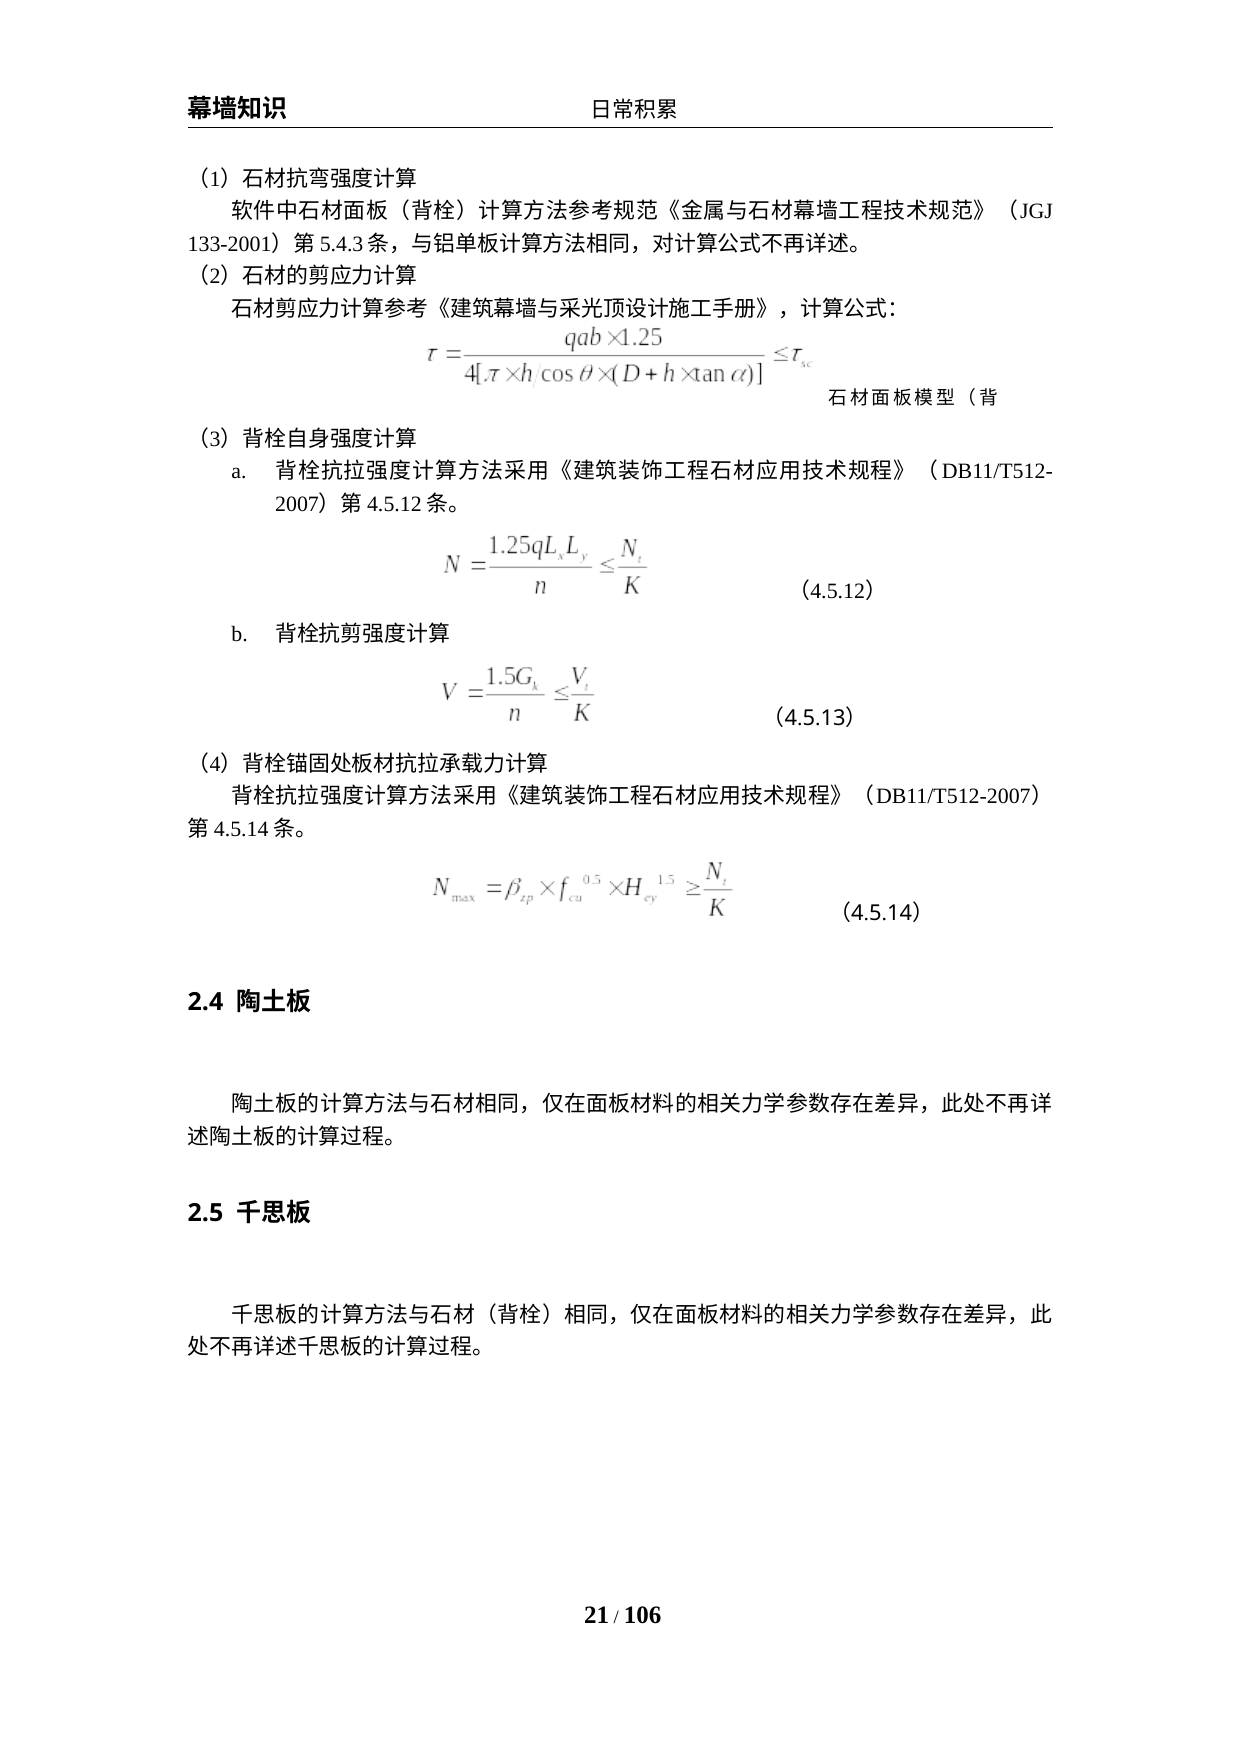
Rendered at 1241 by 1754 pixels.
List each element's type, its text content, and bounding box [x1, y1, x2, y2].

text （1）石材抗弯强度计算 [187, 160, 1053, 193]
text （3）背栓自身强度计算 [187, 420, 1053, 453]
text （4.5.12） [187, 518, 1053, 615]
text 千思板的计算方法与石材（背栓）相同，仅在面板材料的相关力学参数存在差异，此处不再详述千思板的计算过程。 [187, 1296, 1053, 1361]
text 石材剪应力计算参考《建筑幕墙与采光顶设计施工手册》，计算公式： [187, 290, 1053, 323]
subtitle 2.4 陶土板 [187, 967, 1053, 1032]
list （4.5.13） [275, 648, 1053, 745]
text （4）背栓锚固处板材抗拉承载力计算 [187, 745, 1053, 778]
list 背栓抗剪强度计算 [231, 615, 1053, 648]
text 背栓抗拉强度计算方法采用《建筑装饰工程石材应用技术规程》（DB11/T512-2007）第4.5.14条。 [187, 778, 1053, 843]
subtitle 2.5 千思板 [187, 1178, 1053, 1243]
text （4.5.14） [187, 843, 1053, 940]
list 背栓抗拉强度计算方法采用《建筑装饰工程石材应用技术规程》（DB11/T512-2007）第4.5.12条。 [231, 453, 1053, 518]
text （2）石材的剪应力计算 [187, 258, 1053, 290]
text 陶土板的计算方法与石材相同，仅在面板材料的相关力学参数存在差异，此处不再详述陶土板的计算过程。 [187, 1086, 1053, 1151]
text 软件中石材面板（背栓）计算方法参考规范《金属与石材幕墙工程技术规范》（JGJ 133-2001）第5.4.3条，与铝单板计算方法相同，对计算公式不再详述。 [187, 193, 1053, 258]
